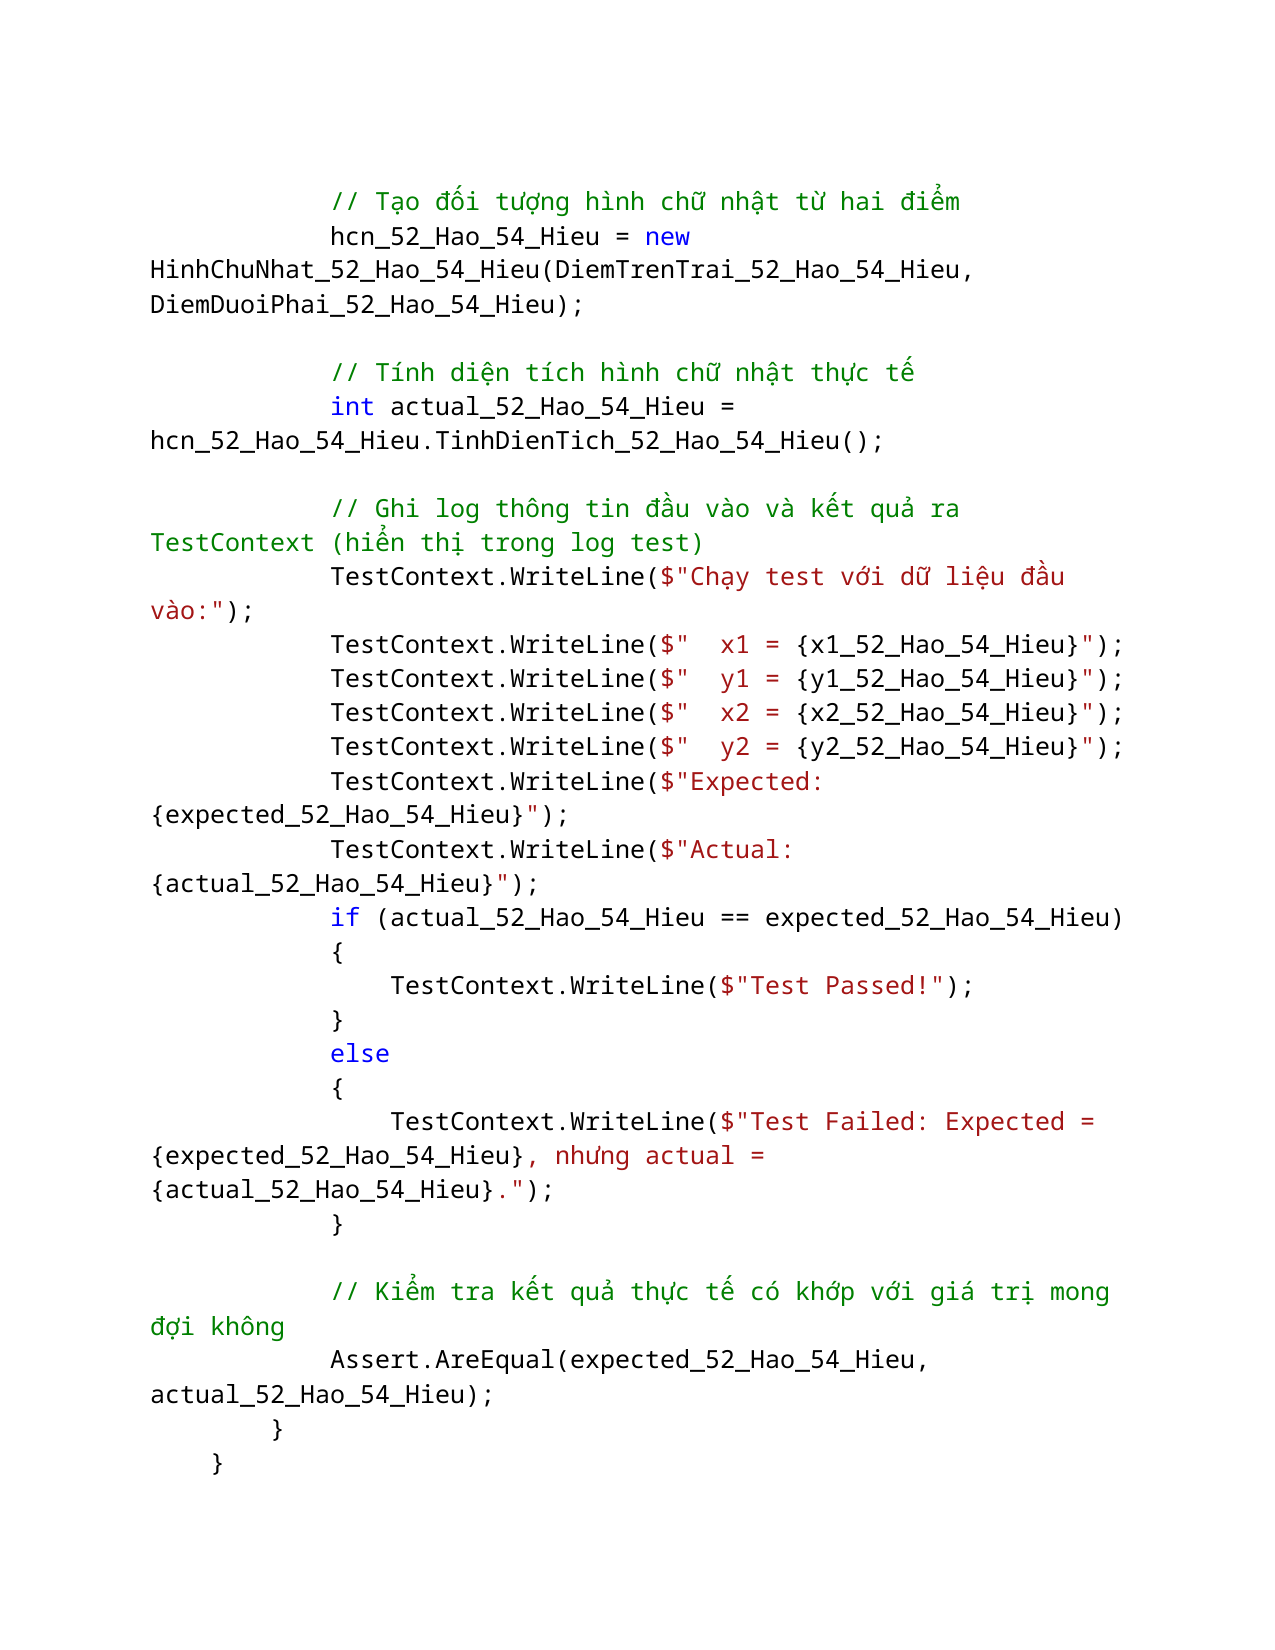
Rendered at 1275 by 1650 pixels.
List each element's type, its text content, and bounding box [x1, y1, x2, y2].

text // Tính diện tích hình chữ nhật thực tế [150, 354, 1125, 388]
text TestContext.WriteLine($" y2 = {y2_52_Hao_54_Hieu}"); [150, 729, 1125, 763]
text { [150, 933, 1125, 967]
text if (actual_52_Hao_54_Hieu == expected_52_Hao_54_Hieu) [150, 899, 1125, 933]
text int actual_52_Hao_54_Hieu = hcn_52_Hao_54_Hieu.TinhDienTich_52_Hao_54_Hieu(); [150, 388, 1125, 457]
text TestContext.WriteLine($"Test Failed: Expected = {expected_52_Hao_54_Hieu}, nhưng actual = {actual_52_Hao_54_Hieu}."); [150, 1104, 1125, 1206]
text // Tạo đối tượng hình chữ nhật từ hai điểm [150, 184, 1125, 218]
text TestContext.WriteLine($" x1 = {x1_52_Hao_54_Hieu}"); [150, 627, 1125, 661]
text // Kiểm tra kết quả thực tế có khớp với giá trị mong đợi không [150, 1274, 1125, 1342]
text else [150, 1036, 1125, 1070]
text } [150, 1206, 1125, 1240]
text hcn_52_Hao_54_Hieu = new HinhChuNhat_52_Hao_54_Hieu(DiemTrenTrai_52_Hao_54_Hieu, DiemDuoiPhai_52_Hao_54_Hieu); [150, 218, 1125, 320]
text TestContext.WriteLine($"Expected: {expected_52_Hao_54_Hieu}"); [150, 763, 1125, 831]
text } [150, 1002, 1125, 1036]
text { [150, 1070, 1125, 1104]
text Assert.AreEqual(expected_52_Hao_54_Hieu, actual_52_Hao_54_Hieu); [150, 1342, 1125, 1410]
text TestContext.WriteLine($"Chạy test với dữ liệu đầu vào:"); [150, 559, 1125, 627]
text TestContext.WriteLine($"Actual: {actual_52_Hao_54_Hieu}"); [150, 831, 1125, 899]
text // Ghi log thông tin đầu vào và kết quả ra TestContext (hiển thị trong log test) [150, 491, 1125, 559]
text TestContext.WriteLine($"Test Passed!"); [150, 967, 1125, 1002]
text TestContext.WriteLine($" y1 = {y1_52_Hao_54_Hieu}"); [150, 661, 1125, 695]
text } [150, 1444, 1125, 1478]
text TestContext.WriteLine($" x2 = {x2_52_Hao_54_Hieu}"); [150, 695, 1125, 729]
text } [150, 1410, 1125, 1444]
